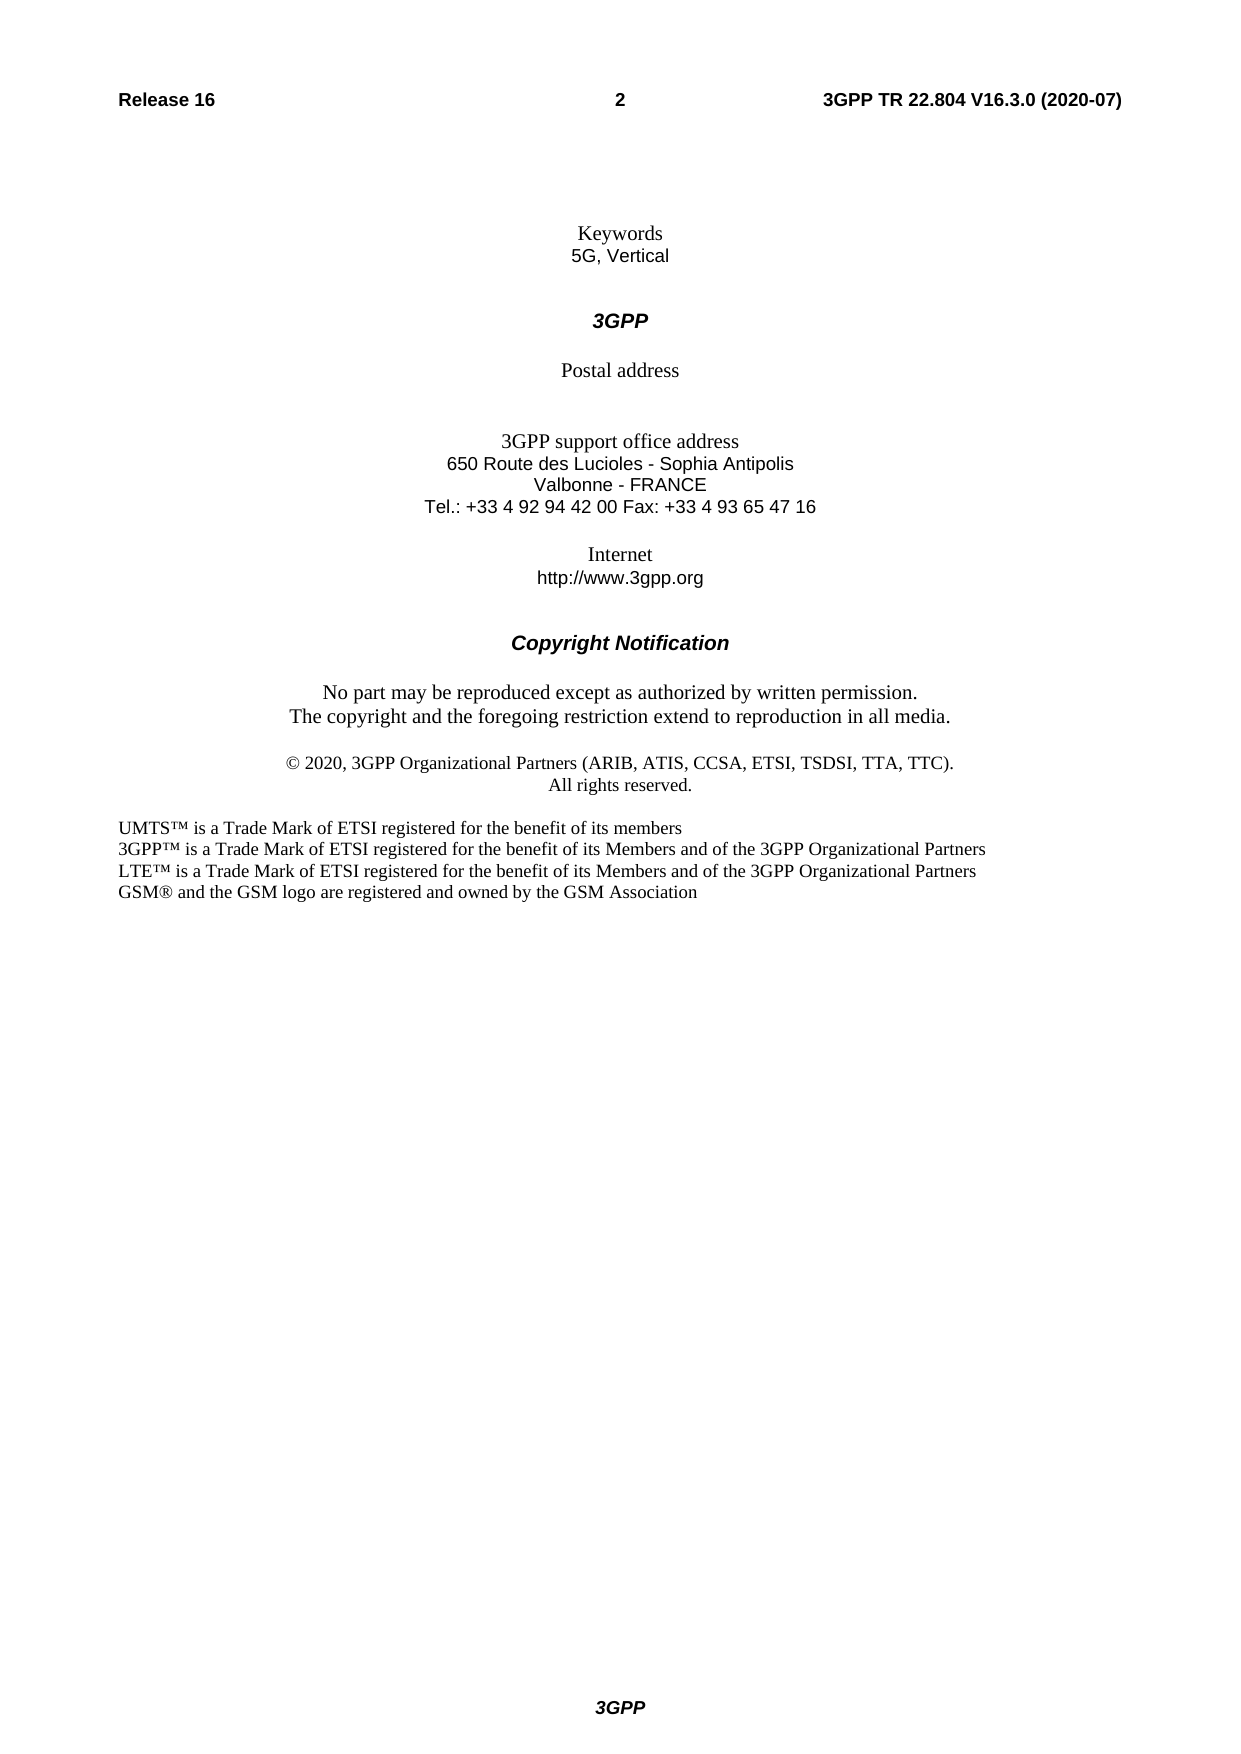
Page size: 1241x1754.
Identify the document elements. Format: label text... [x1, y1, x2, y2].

text All rights reserved. [118, 773, 1122, 795]
text Copyright Notification [118, 631, 1122, 655]
text © 2020, 3GPP Organizational Partners (ARIB, ATIS, CCSA, ETSI, TSDSI, TTA, TTC). [118, 752, 1122, 773]
text Keywords [413, 221, 827, 245]
text 650 Route des Lucioles - Sophia Antipolis [413, 453, 827, 474]
text UMTS™ is a Trade Mark of ETSI registered for the benefit of its members [118, 817, 1122, 838]
text 3GPP [413, 309, 827, 333]
text Internet [413, 542, 827, 566]
text Tel.: +33 4 92 94 42 00 Fax: +33 4 93 65 47 16 [413, 496, 827, 517]
text Valbonne - FRANCE [413, 474, 827, 496]
text 3GPP™ is a Trade Mark of ETSI registered for the benefit of its Members and of the 3GPP Organizational Partners LTE™ is a Trade Mark of ETSI registered for the benefit of its Members and of the 3GPP Organizational Partners [118, 838, 1122, 881]
text http://www.3gpp.org [413, 566, 827, 588]
text 5G, Vertical [413, 245, 827, 266]
text 3GPP support office address [413, 429, 827, 453]
text Postal address [413, 358, 827, 382]
text No part may be reproduced except as authorized by written permission. The copyright and the foregoing restriction extend to reproduction in all media. [118, 680, 1122, 728]
text GSM® and the GSM logo are registered and owned by the GSM Association [118, 881, 1122, 903]
